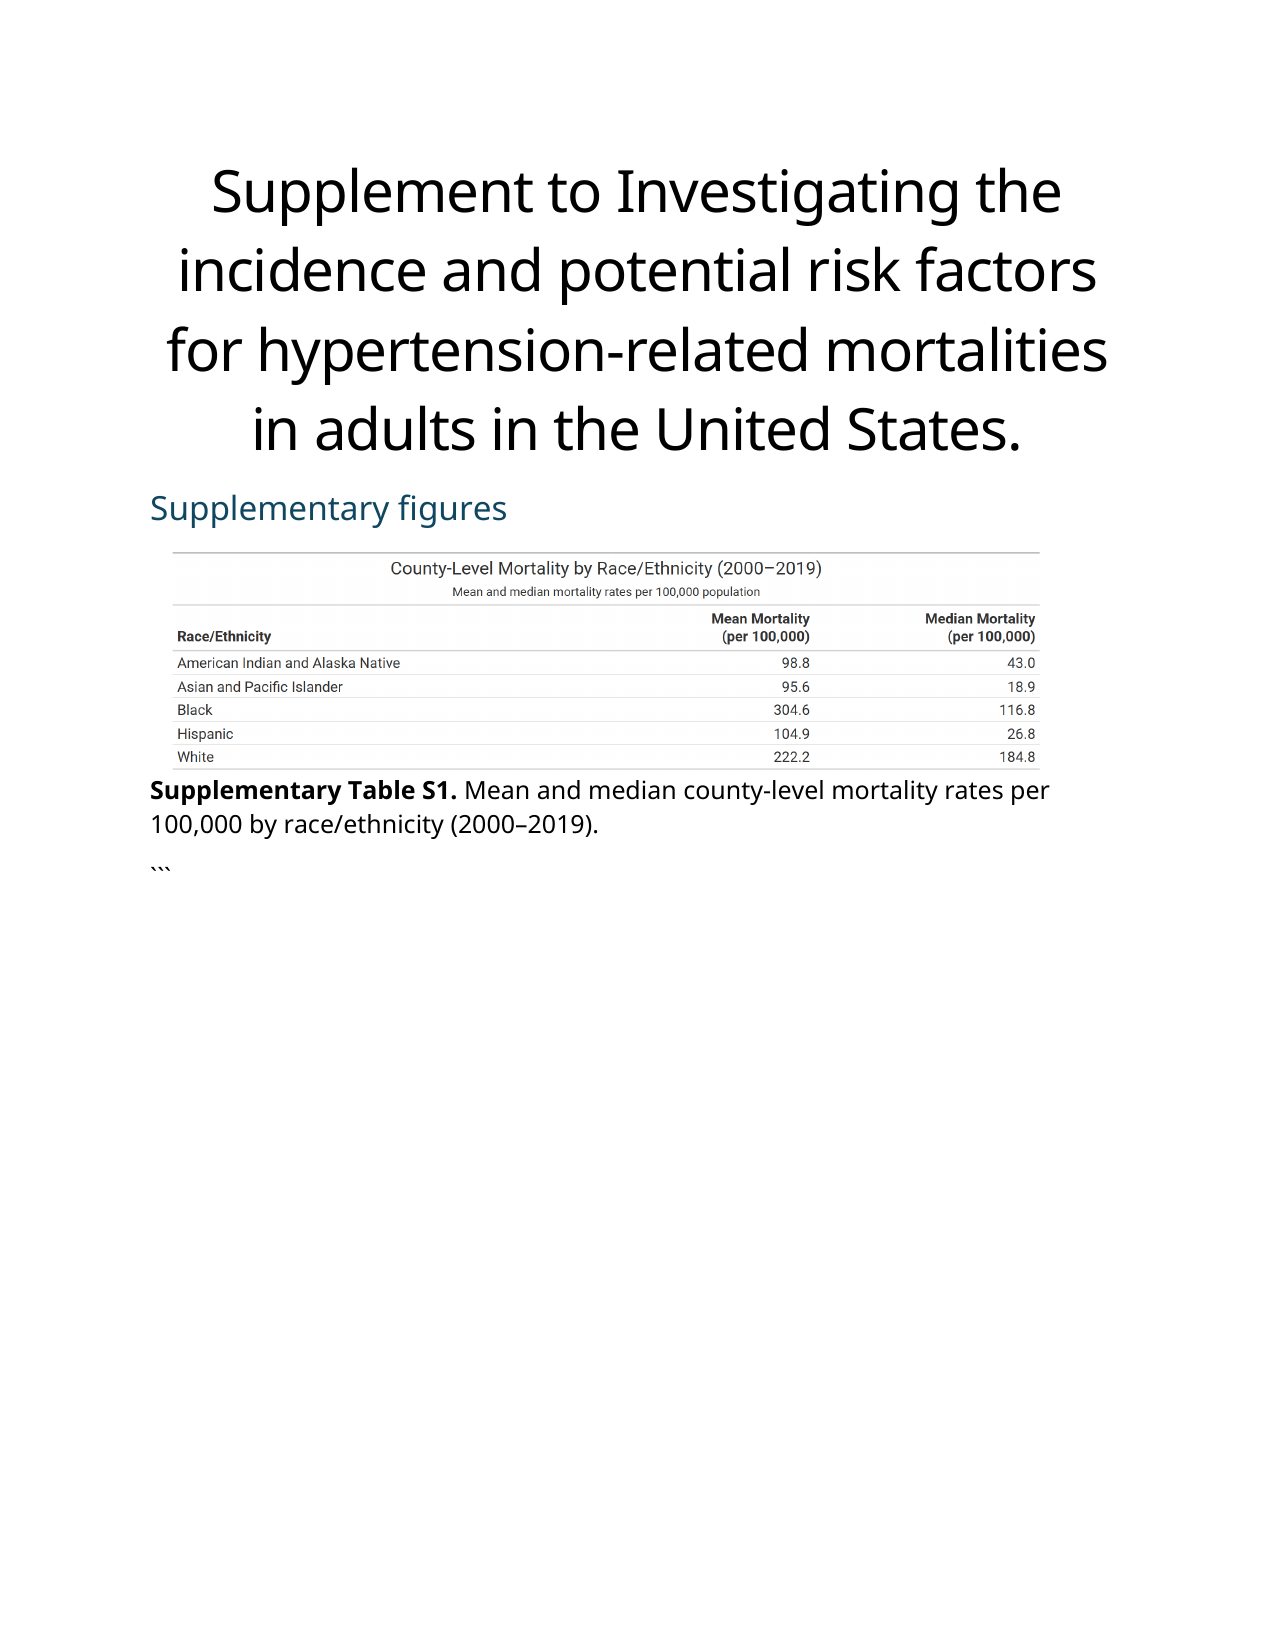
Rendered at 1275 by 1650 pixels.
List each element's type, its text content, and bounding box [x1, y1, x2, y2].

title Supplement to Investigating the incidence and potential risk factors for hypertension-related mortalities in adults in the United States. [150, 150, 1125, 468]
picture [168, 548, 1044, 773]
subtitle Supplementary figures [150, 484, 1125, 530]
text ``` [150, 859, 1125, 894]
